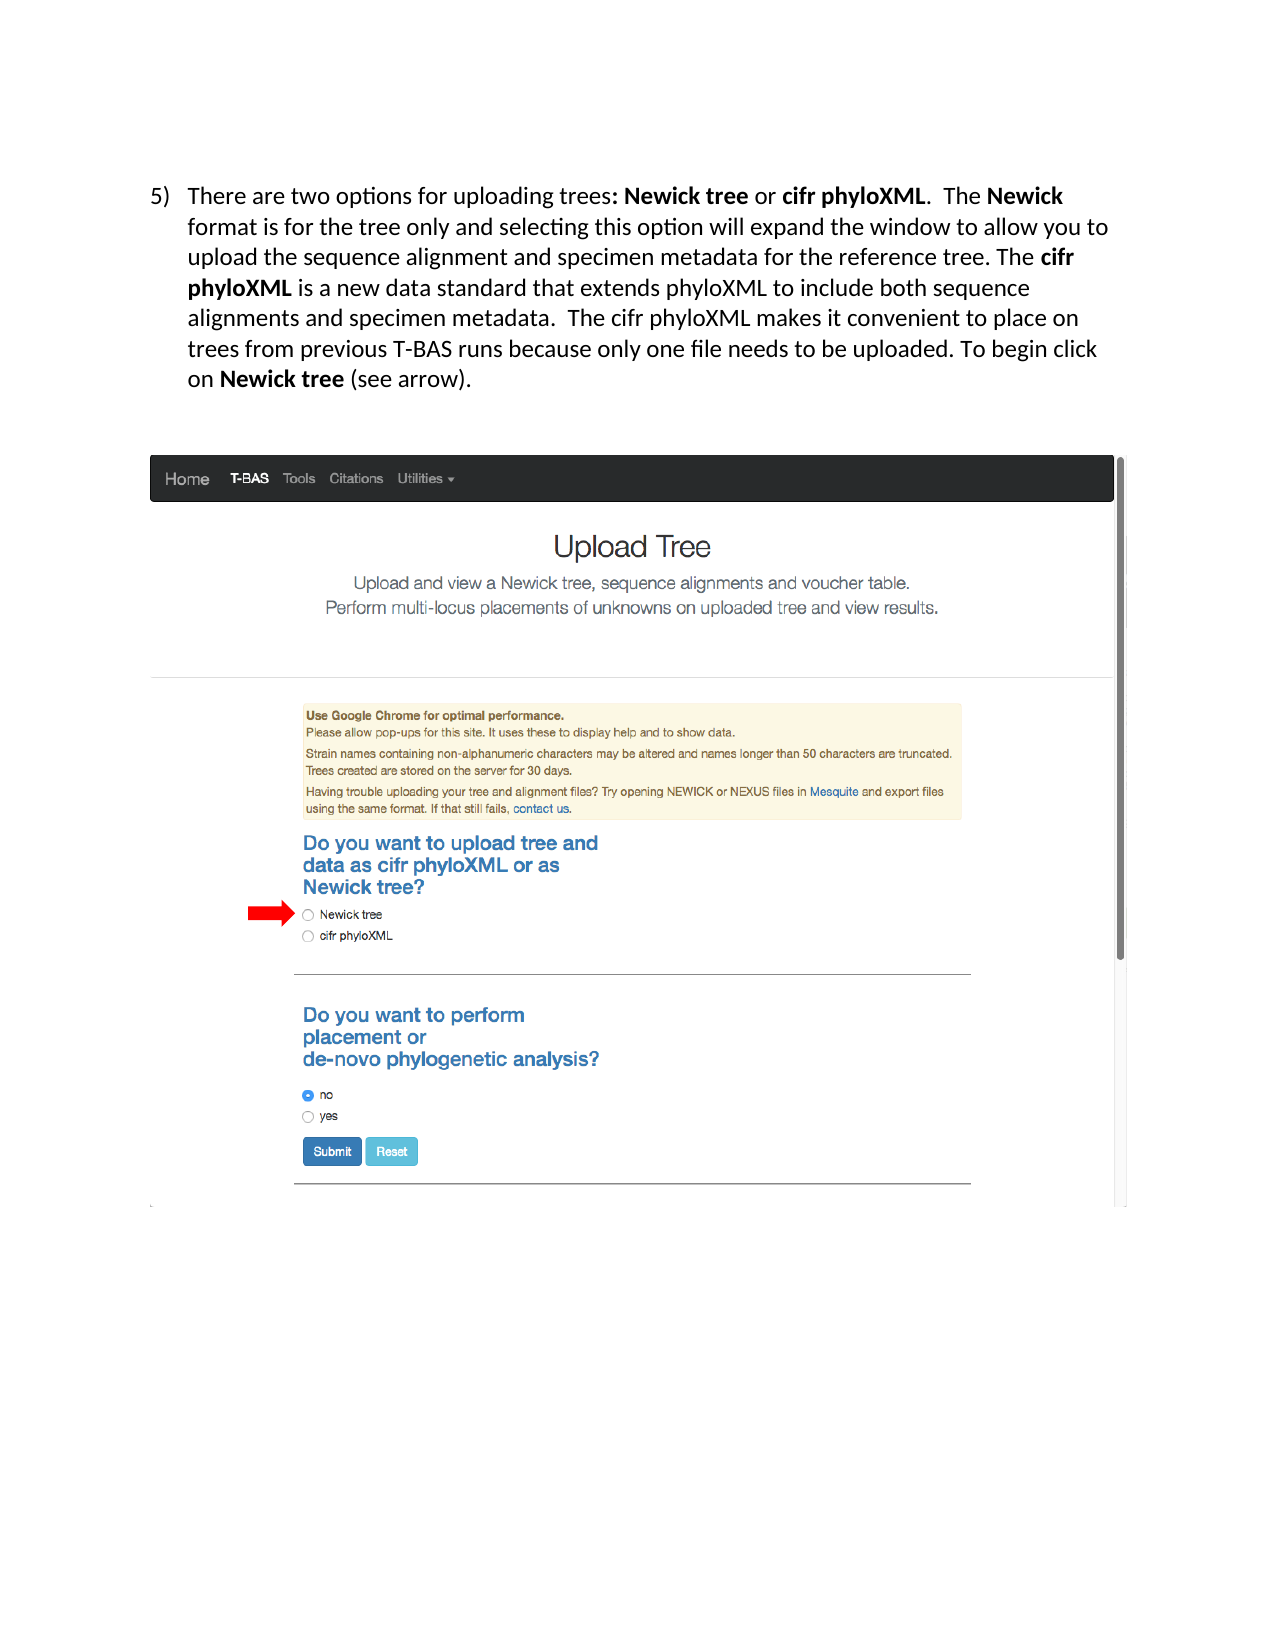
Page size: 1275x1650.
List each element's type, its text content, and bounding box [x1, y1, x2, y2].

list There are two options for uploading trees: Newick tree or cifr phyloXML. The Newick format is for the tree only and selecting this option will expand the window to allow you to upload the sequence alignment and specimen metadata for the reference tree. The cifr phyloXML is a new data standard that extends phyloXML to include both sequence alignments and specimen metadata. The cifr phyloXML makes it convenient to place on trees from previous T-BAS runs because only one file needs to be uploaded. To begin click on Newick tree (see arrow). [150, 181, 1125, 394]
picture [150, 455, 1127, 1207]
